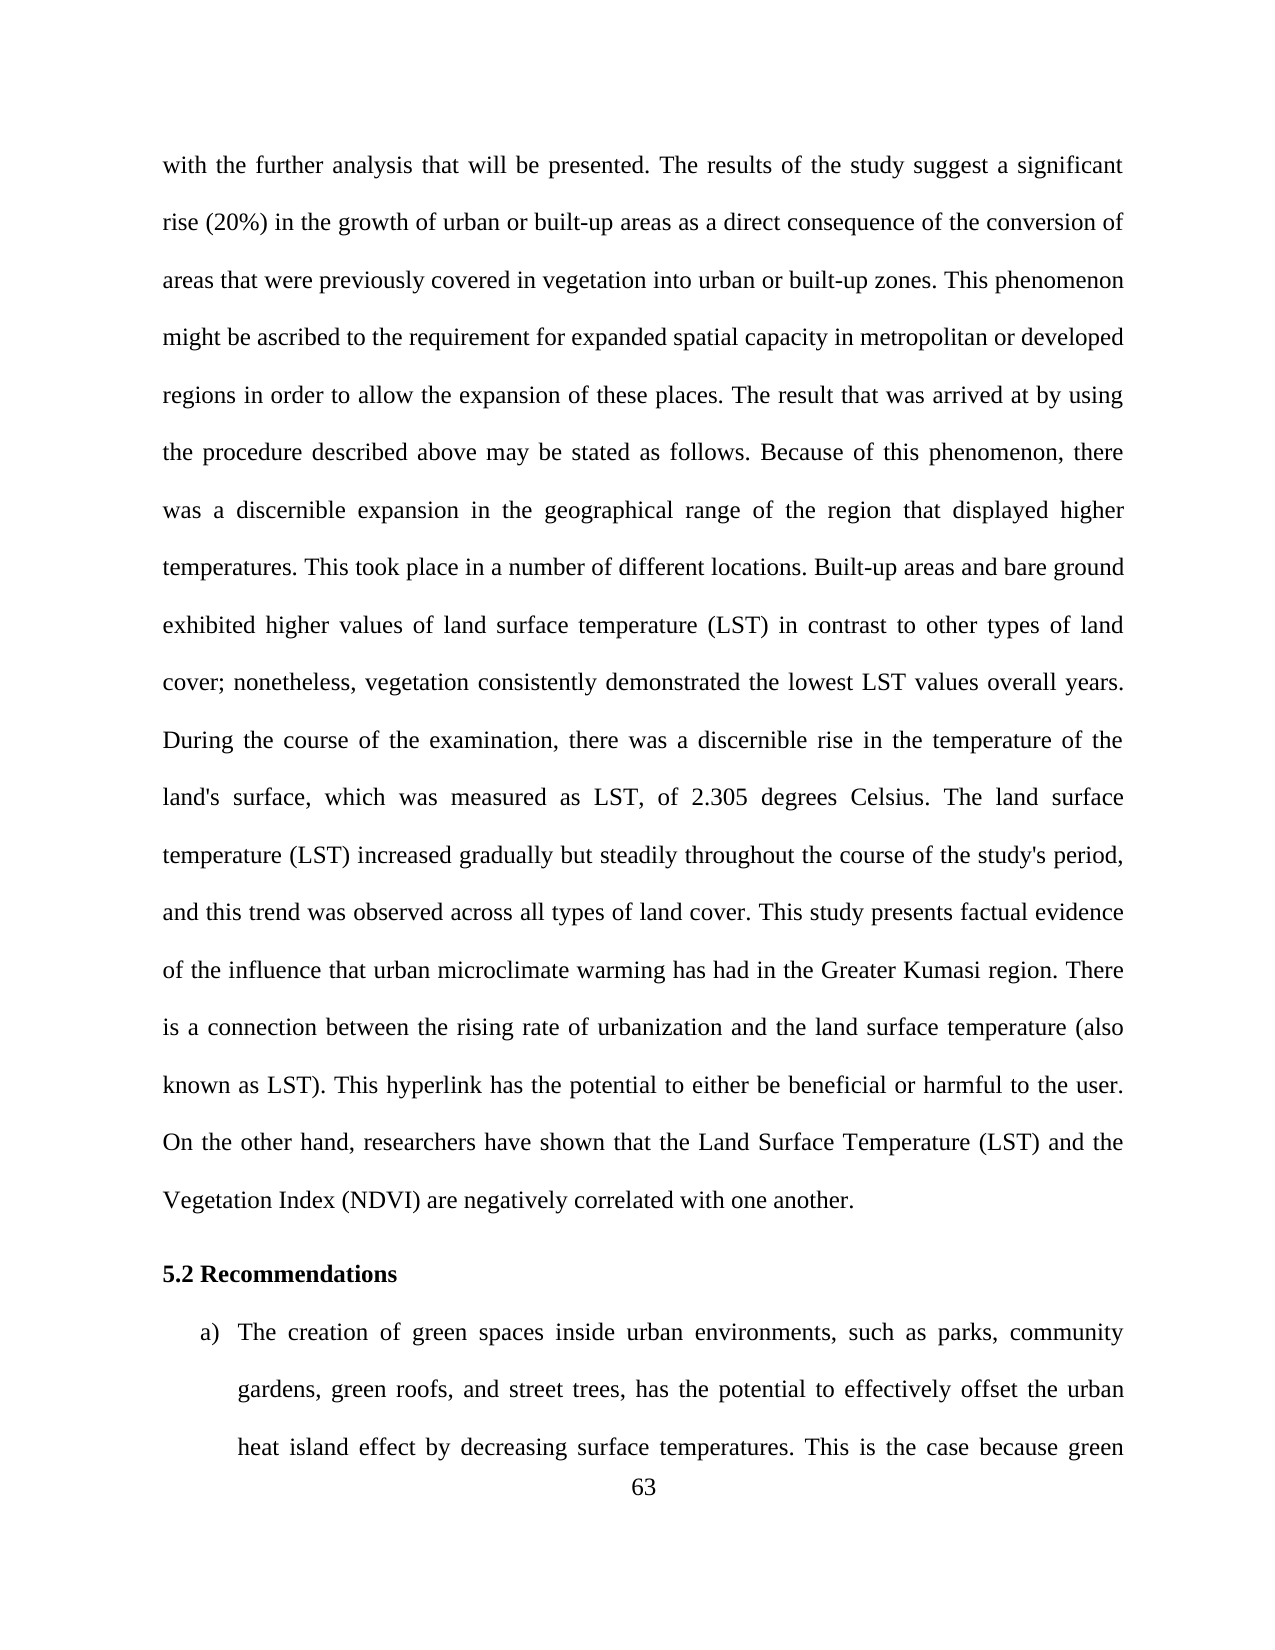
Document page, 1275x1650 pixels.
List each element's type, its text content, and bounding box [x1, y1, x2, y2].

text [162, 150, 1125, 1214]
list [200, 1317, 1125, 1460]
subtitle 5.2 Recommendations [162, 1259, 1125, 1288]
